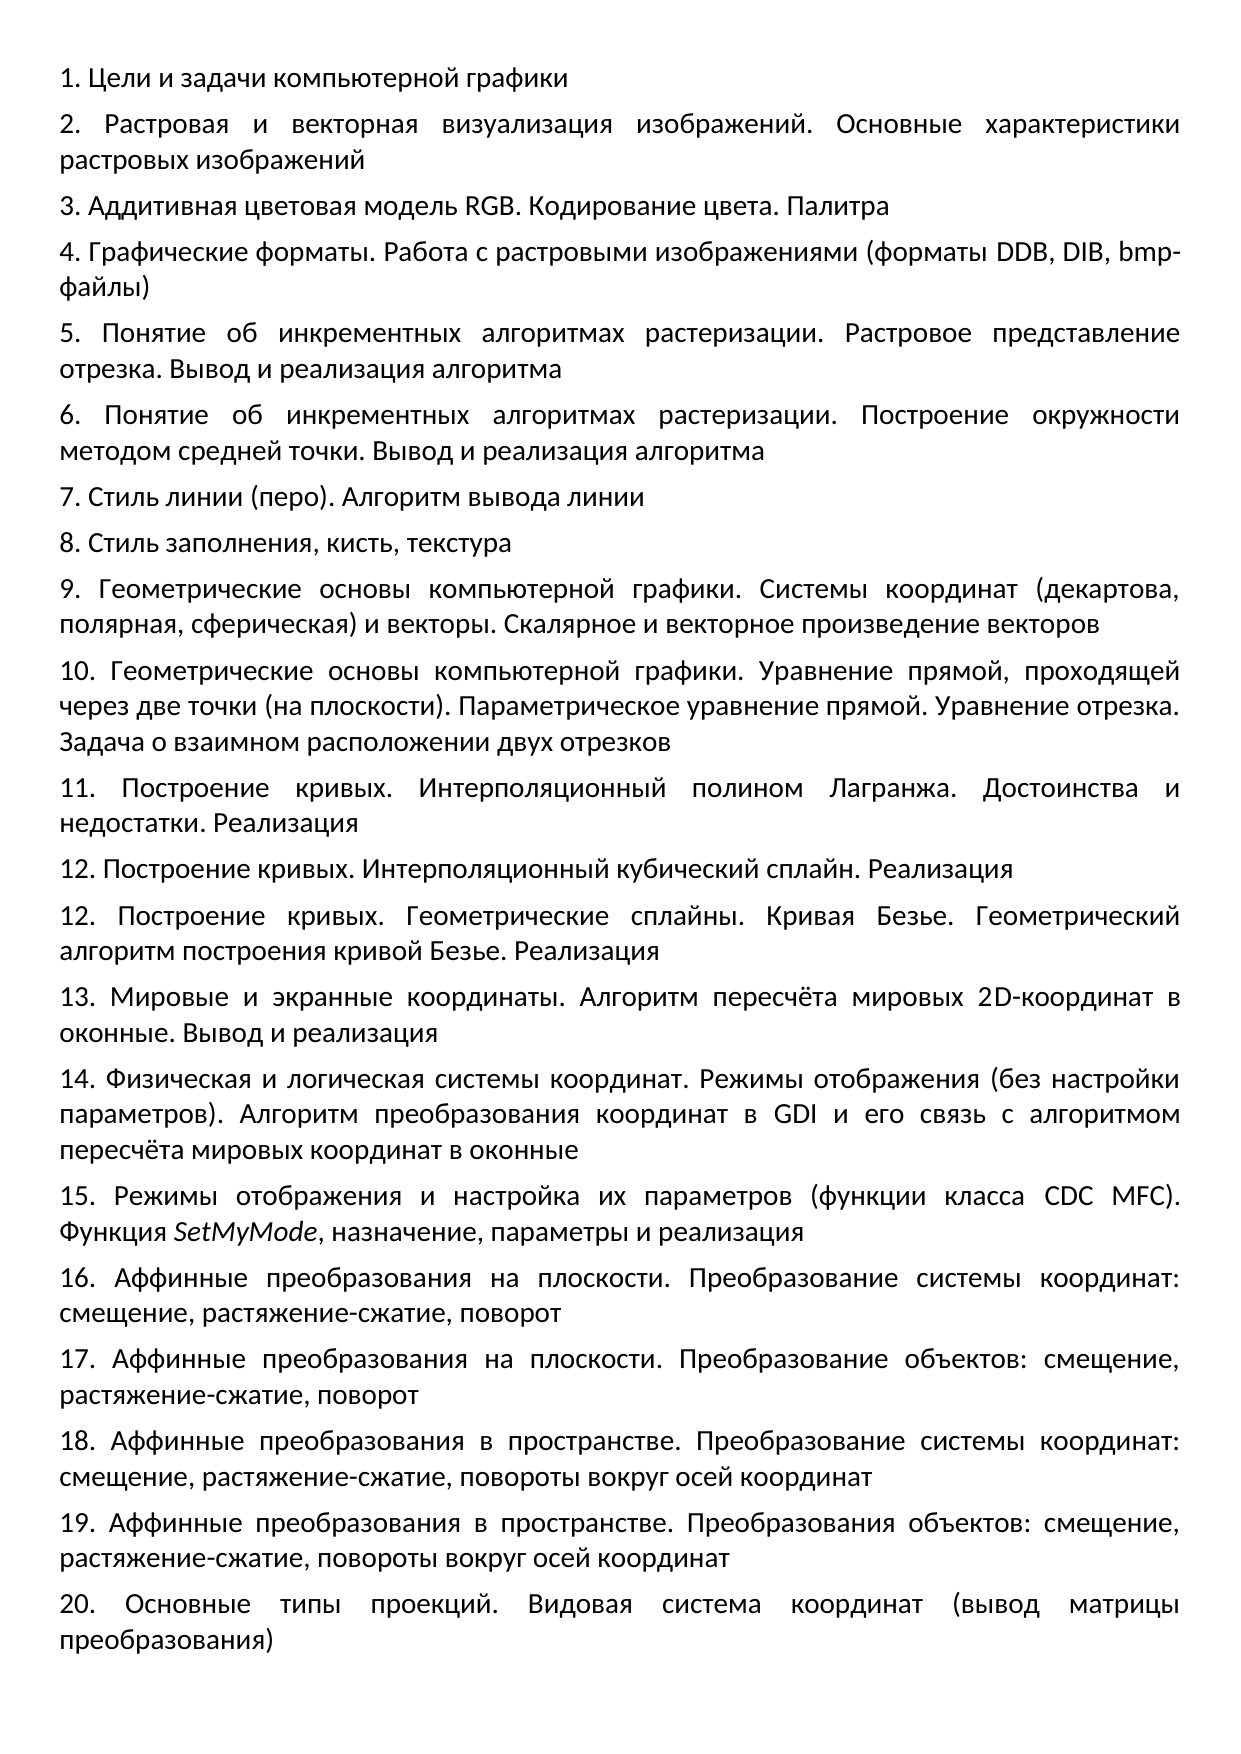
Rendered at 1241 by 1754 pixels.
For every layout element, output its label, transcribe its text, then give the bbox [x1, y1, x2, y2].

text 11. Построение кривых. Интерполяционный полином Лагранжа. Достоинства и недостатки. Реализация [59, 769, 1181, 840]
text 13. Мировые и экранные координаты. Алгоритм пересчёта мировых 2D-координат в оконные. Вывод и реализация [59, 978, 1181, 1049]
text 12. Построение кривых. Интерполяционный кубический сплайн. Реализация [59, 851, 1181, 886]
text 19. Аффинные преобразования в пространстве. Преобразования объектов: смещение, растяжение-сжатие, повороты вокруг осей координат [59, 1504, 1181, 1575]
text 18. Аффинные преобразования в пространстве. Преобразование системы координат: смещение, растяжение-сжатие, повороты вокруг осей координат [59, 1422, 1181, 1493]
text 17. Аффинные преобразования на плоскости. Преобразование объектов: смещение, растяжение-сжатие, поворот [59, 1341, 1181, 1412]
text 20. Основные типы проекций. Видовая система координат (вывод матрицы преобразования) [59, 1586, 1181, 1657]
text 8. Стиль заполнения, кисть, текстура [59, 524, 1181, 559]
text 16. Аффинные преобразования на плоскости. Преобразование системы координат: смещение, растяжение-сжатие, поворот [59, 1259, 1181, 1330]
text 2. Растровая и векторная визуализация изображений. Основные характеристики растровых изображений [59, 105, 1181, 176]
text 15. Режимы отображения и настройка их параметров (функции класса CDC MFC). Функция SetMyMode, назначение, параметры и реализация [59, 1177, 1181, 1248]
text 14. Физическая и логическая системы координат. Режимы отображения (без настройки параметров). Алгоритм преобразования координат в GDI и его связь с алгоритмом пересчёта мировых координат в оконные [59, 1060, 1181, 1167]
text 6. Понятие об инкрементных алгоритмах растеризации. Построение окружности методом средней точки. Вывод и реализация алгоритма [59, 396, 1181, 467]
text 10. Геометрические основы компьютерной графики. Уравнение прямой, проходящей через две точки (на плоскости). Параметрическое уравнение прямой. Уравнение отрезка. Задача о взаимном расположении двух отрезков [59, 652, 1181, 758]
text 7. Стиль линии (перо). Алгоритм вывода линии [59, 478, 1181, 513]
text 1. Цели и задачи компьютерной графики [59, 59, 1181, 95]
text 4. Графические форматы. Работа с растровыми изображениями (форматы DDB, DIB, bmp-файлы) [59, 233, 1181, 304]
text 3. Аддитивная цветовая модель RGB. Кодирование цвета. Палитра [59, 187, 1181, 222]
text 5. Понятие об инкрементных алгоритмах растеризации. Растровое представление отрезка. Вывод и реализация алгоритма [59, 314, 1181, 386]
text 9. Геометрические основы компьютерной графики. Системы координат (декартова, полярная, сферическая) и векторы. Скалярное и векторное произведение векторов [59, 570, 1181, 641]
text 12. Построение кривых. Геометрические сплайны. Кривая Безье. Геометрический алгоритм построения кривой Безье. Реализация [59, 897, 1181, 968]
